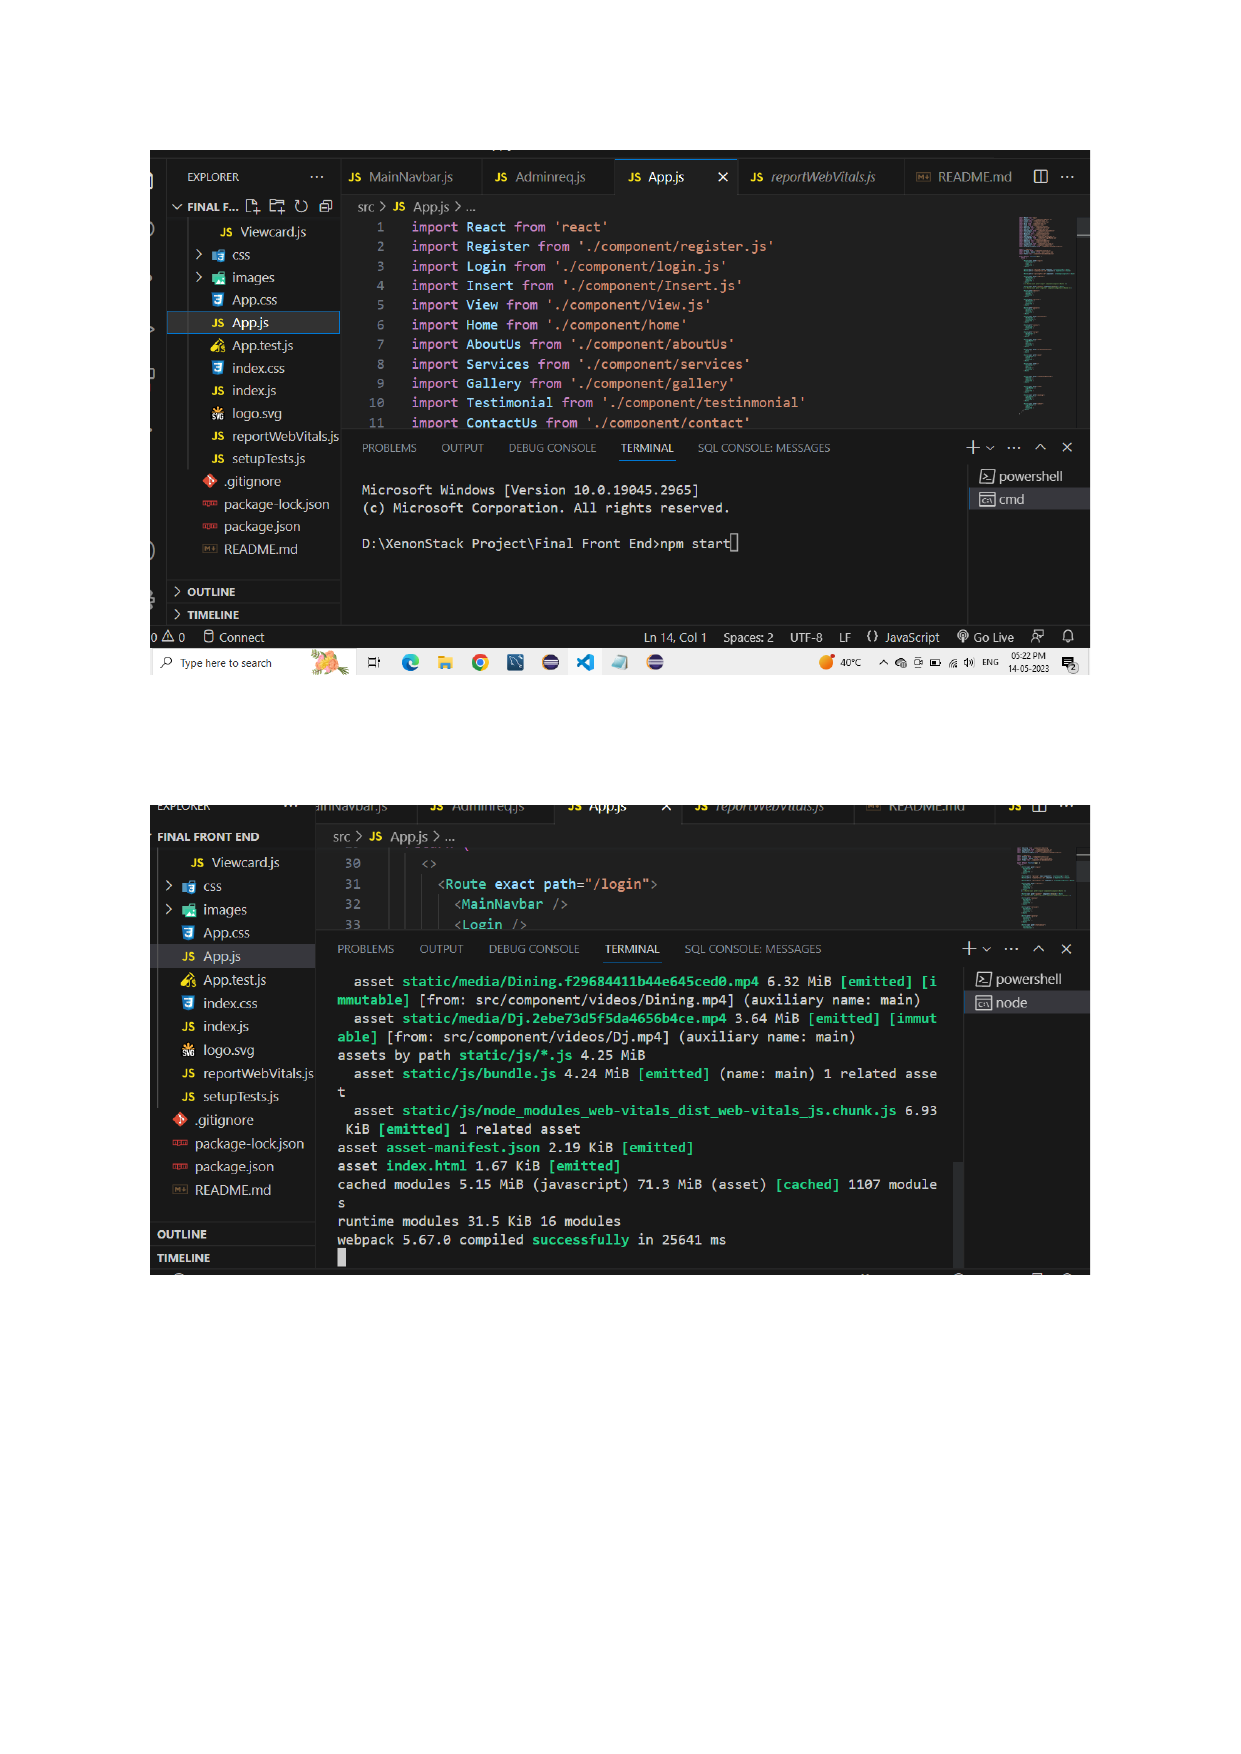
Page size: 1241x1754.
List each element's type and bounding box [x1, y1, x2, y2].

picture [150, 805, 1091, 1275]
picture [150, 150, 1091, 675]
